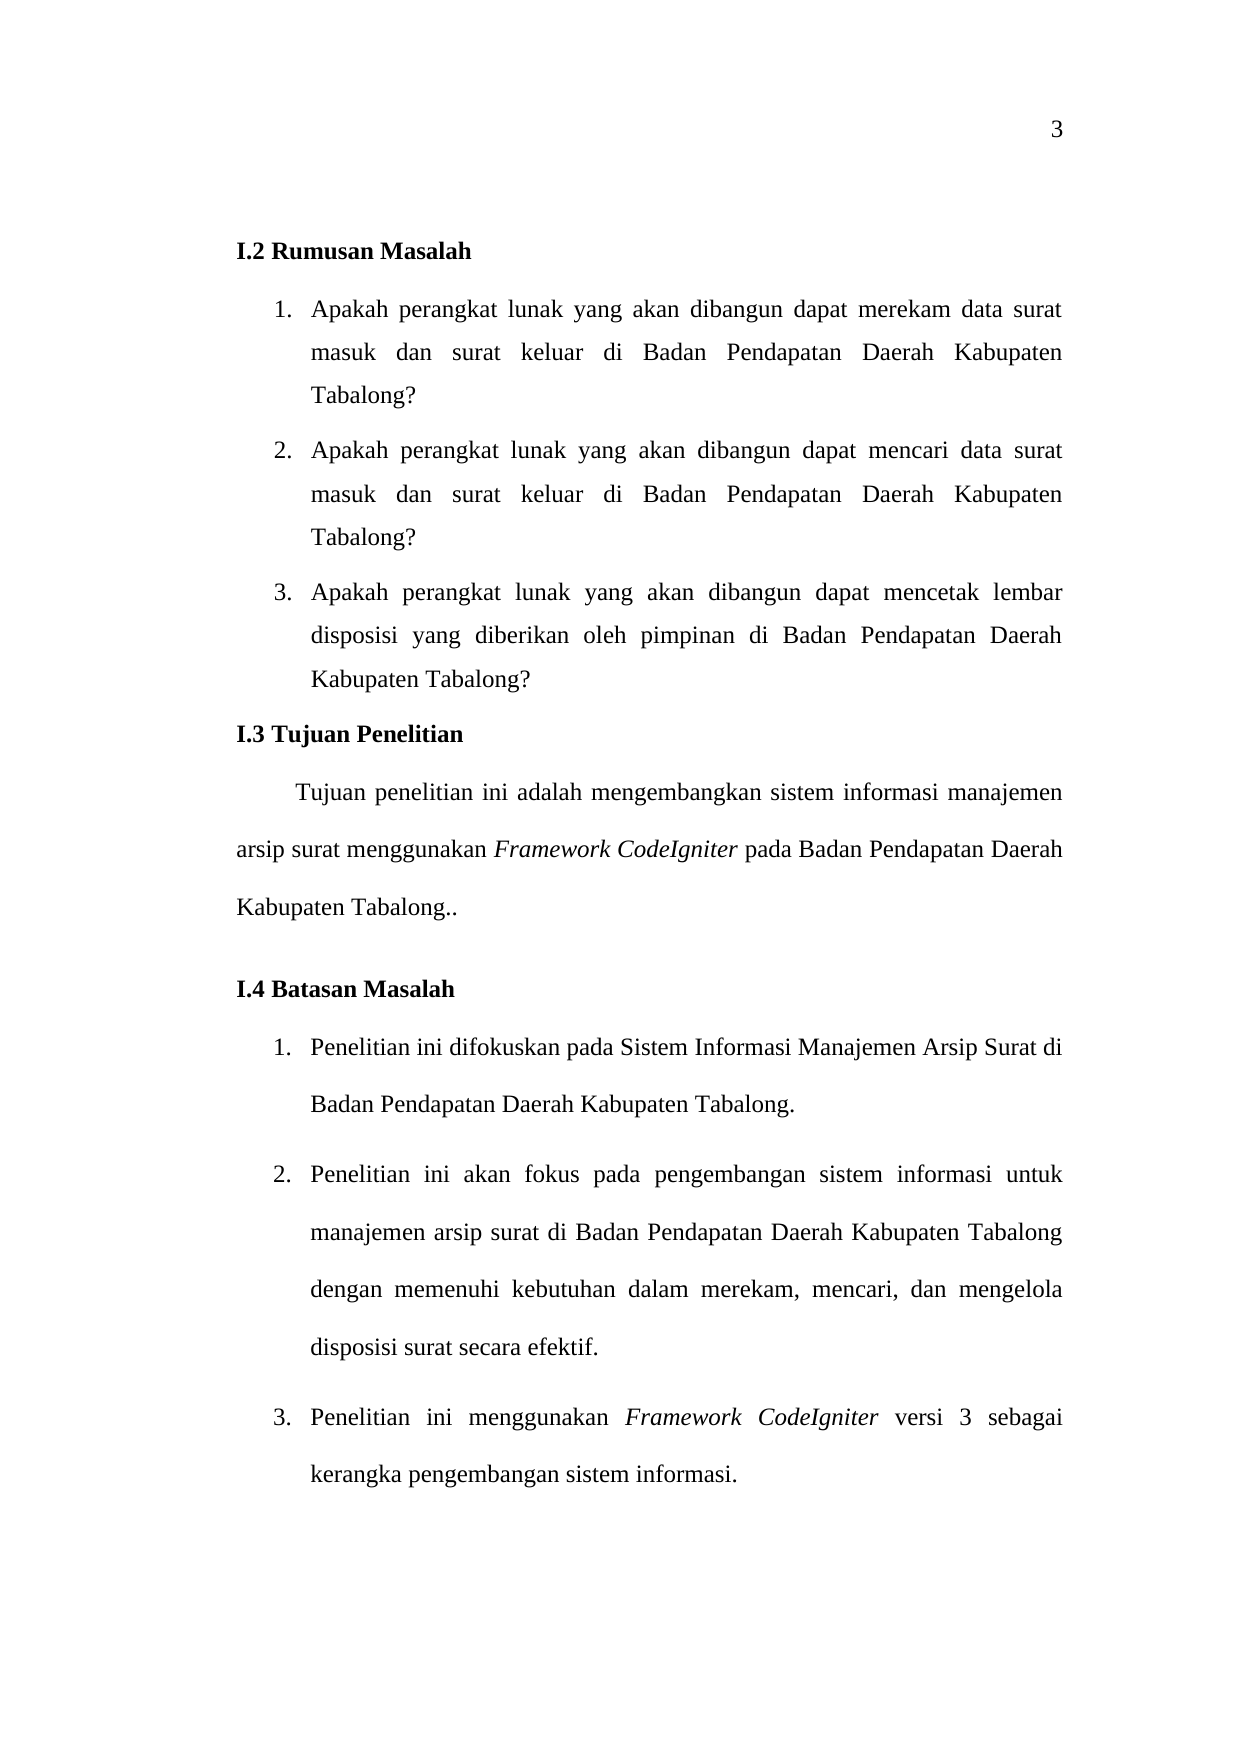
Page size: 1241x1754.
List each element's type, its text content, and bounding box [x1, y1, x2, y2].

list Penelitian ini difokuskan pada Sistem Informasi Manajemen Arsip Surat di Badan Pendapatan Daerah Kabupaten Tabalong. [273, 1032, 1063, 1118]
subtitle Rumusan Masalah [236, 236, 1063, 265]
list Apakah perangkat lunak yang akan dibangun dapat mencetak lembar disposisi yang diberikan oleh pimpinan di Badan Pendapatan Daerah Kabupaten Tabalong? [273, 577, 1063, 692]
subtitle Tujuan Penelitian [236, 719, 1063, 748]
list Apakah perangkat lunak yang akan dibangun dapat mencari data surat masuk dan surat keluar di Badan Pendapatan Daerah Kabupaten Tabalong? [273, 436, 1063, 551]
list Penelitian ini akan fokus pada pengembangan sistem informasi untuk manajemen arsip surat di Badan Pendapatan Daerah Kabupaten Tabalong dengan memenuhi kebutuhan dalam merekam, mencari, dan mengelola disposisi surat secara efektif. [273, 1159, 1063, 1361]
list Apakah perangkat lunak yang akan dibangun dapat merekam data surat masuk dan surat keluar di Badan Pendapatan Daerah Kabupaten Tabalong? [273, 294, 1063, 409]
text Tujuan penelitian ini adalah mengembangkan sistem informasi manajemen arsip surat menggunakan Framework CodeIgniter pada Badan Pendapatan Daerah Kabupaten Tabalong.. [236, 777, 1063, 921]
subtitle Batasan Masalah [236, 974, 1063, 1003]
list Penelitian ini menggunakan Framework CodeIgniter versi 3 sebagai kerangka pengembangan sistem informasi. [273, 1402, 1063, 1488]
